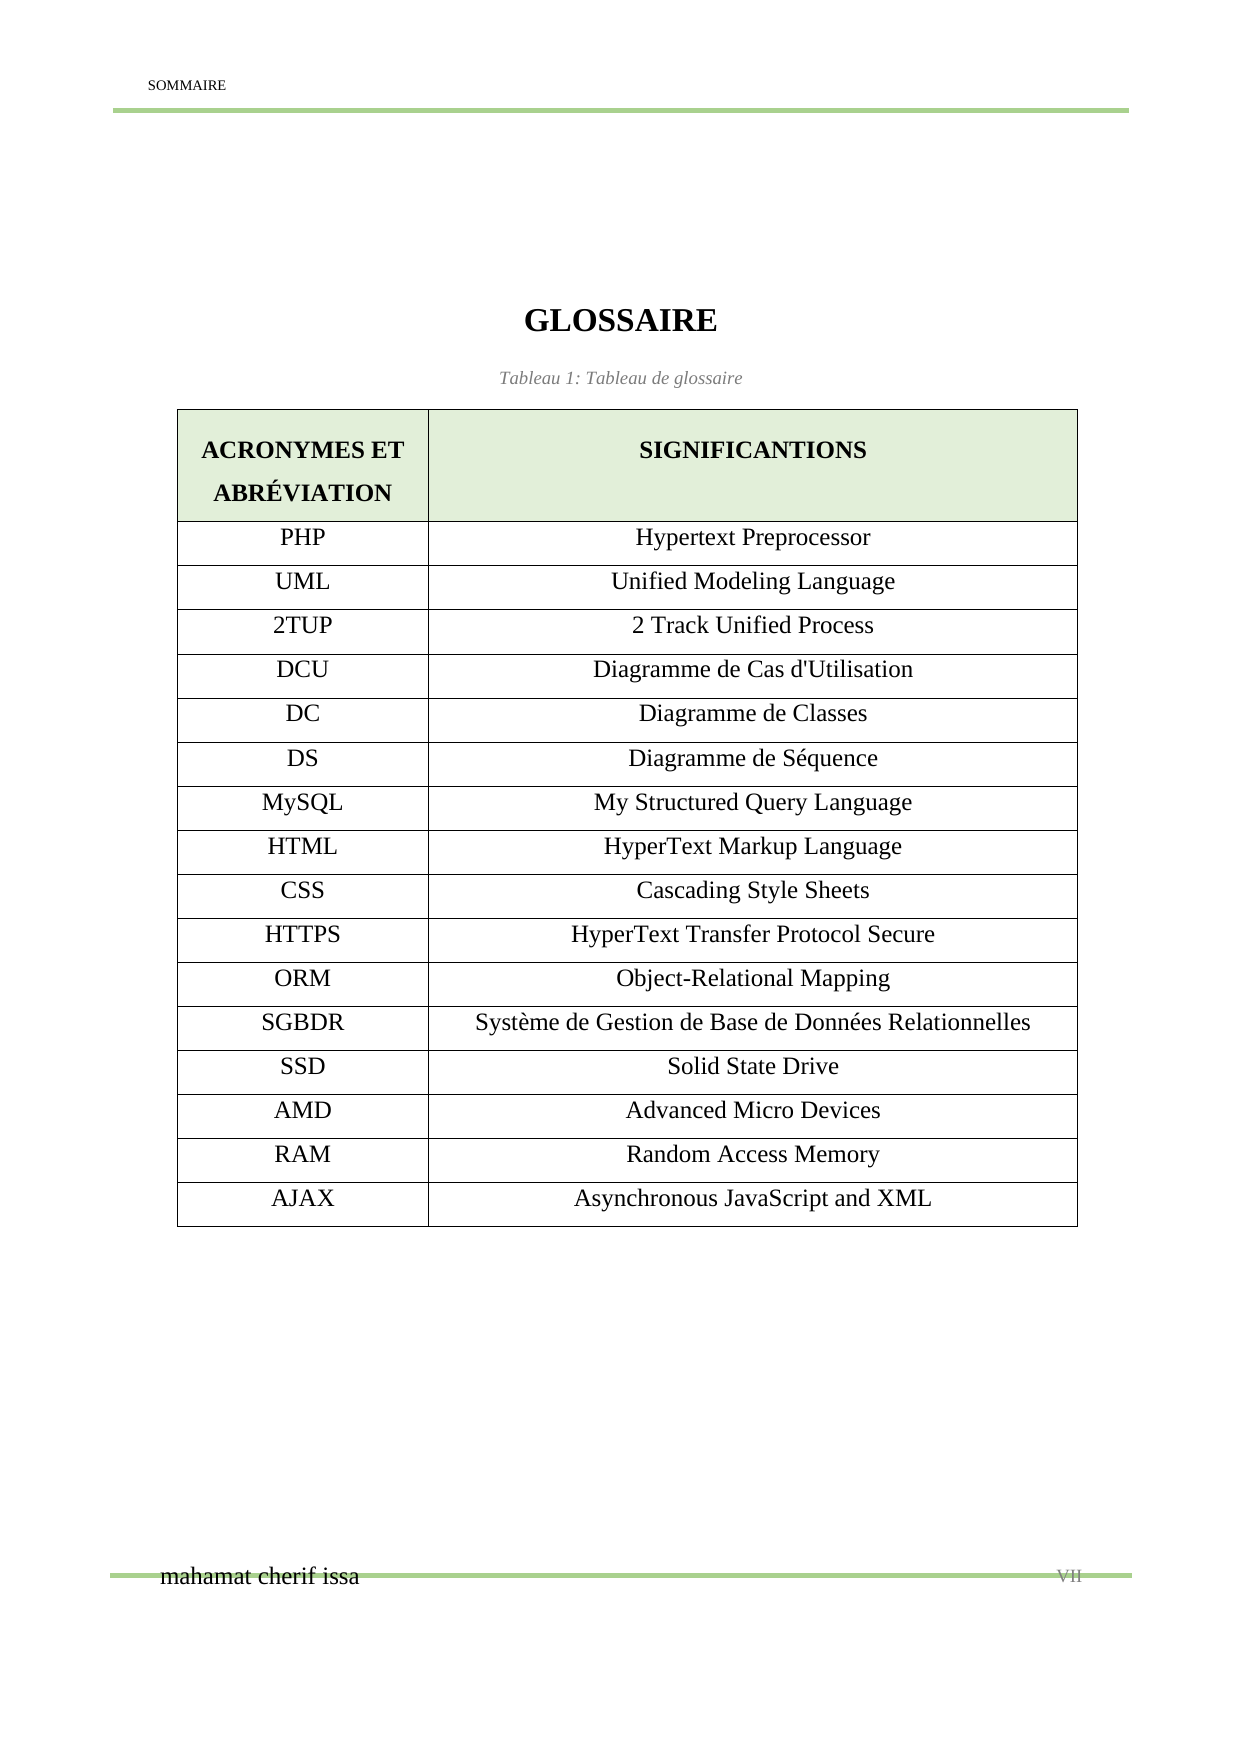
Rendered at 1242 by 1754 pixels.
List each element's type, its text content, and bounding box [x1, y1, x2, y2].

table_cell Hypertext Preprocessor [429, 522, 1077, 565]
table_cell Cascading Style Sheets [429, 875, 1077, 918]
table_cell Diagramme de Séquence [429, 743, 1077, 786]
table_cell PHP [178, 522, 428, 565]
table_cell SSD [178, 1051, 428, 1094]
table_cell Solid State Drive [429, 1051, 1077, 1094]
table_cell MySQL [178, 787, 428, 830]
table_cell 2TUP [178, 610, 428, 653]
table_cell HTML [178, 831, 428, 874]
subtitle GLOSSAIRE [148, 300, 1094, 339]
table_cell UML [178, 566, 428, 609]
table_cell My Structured Query Language [429, 787, 1077, 830]
table_cell Asynchronous JavaScript and XML [429, 1183, 1077, 1226]
table_cell 2 Track Unified Process [429, 610, 1077, 653]
table_cell DCU [178, 655, 428, 697]
table_cell HyperText Transfer Protocol Secure [429, 919, 1077, 962]
table_cell Système de Gestion de Base de Données Relationnelles [429, 1007, 1077, 1050]
table_cell Diagramme de Cas d'Utilisation [429, 655, 1077, 697]
table_header SIGNIFICANTIONS [429, 410, 1077, 521]
table_cell DC [178, 699, 428, 742]
table_cell HyperText Markup Language [429, 831, 1077, 874]
table_cell SGBDR [178, 1007, 428, 1050]
table_header ACRONYMES ET ABRÉVIATION [178, 410, 428, 521]
table_cell Unified Modeling Language [429, 566, 1077, 609]
table_cell AJAX [178, 1183, 428, 1226]
table_cell CSS [178, 875, 428, 918]
table_cell Object-Relational Mapping [429, 963, 1077, 1006]
table_cell Advanced Micro Devices [429, 1095, 1077, 1138]
table_cell HTTPS [178, 919, 428, 962]
table_cell DS [178, 743, 428, 786]
table_cell Diagramme de Classes [429, 699, 1077, 742]
text Tableau 1: Tableau de glossaire [148, 367, 1094, 388]
table_cell AMD [178, 1095, 428, 1138]
table_cell Random Access Memory [429, 1139, 1077, 1182]
table_cell ORM [178, 963, 428, 1006]
table_cell RAM [178, 1139, 428, 1182]
